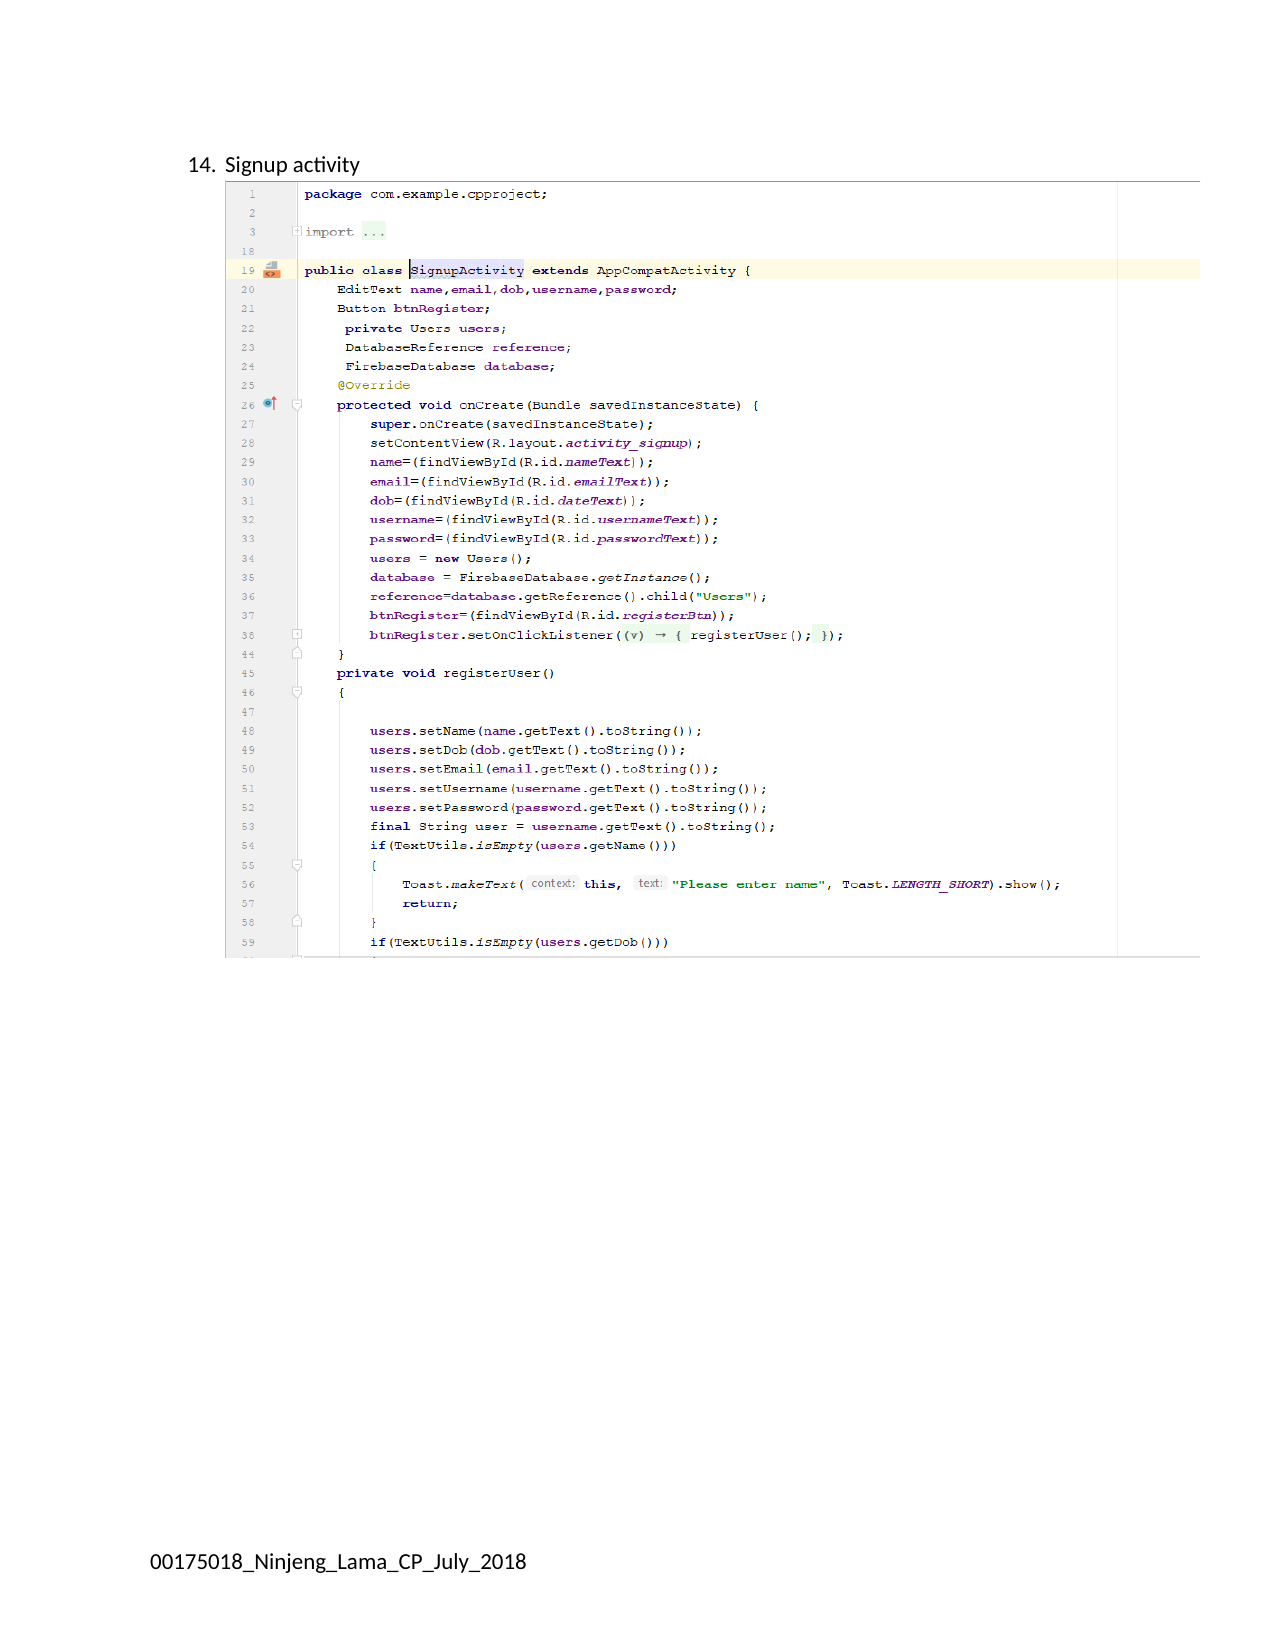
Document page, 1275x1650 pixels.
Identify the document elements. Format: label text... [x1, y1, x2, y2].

list Signup activity [187, 150, 1125, 178]
picture [225, 180, 1200, 958]
